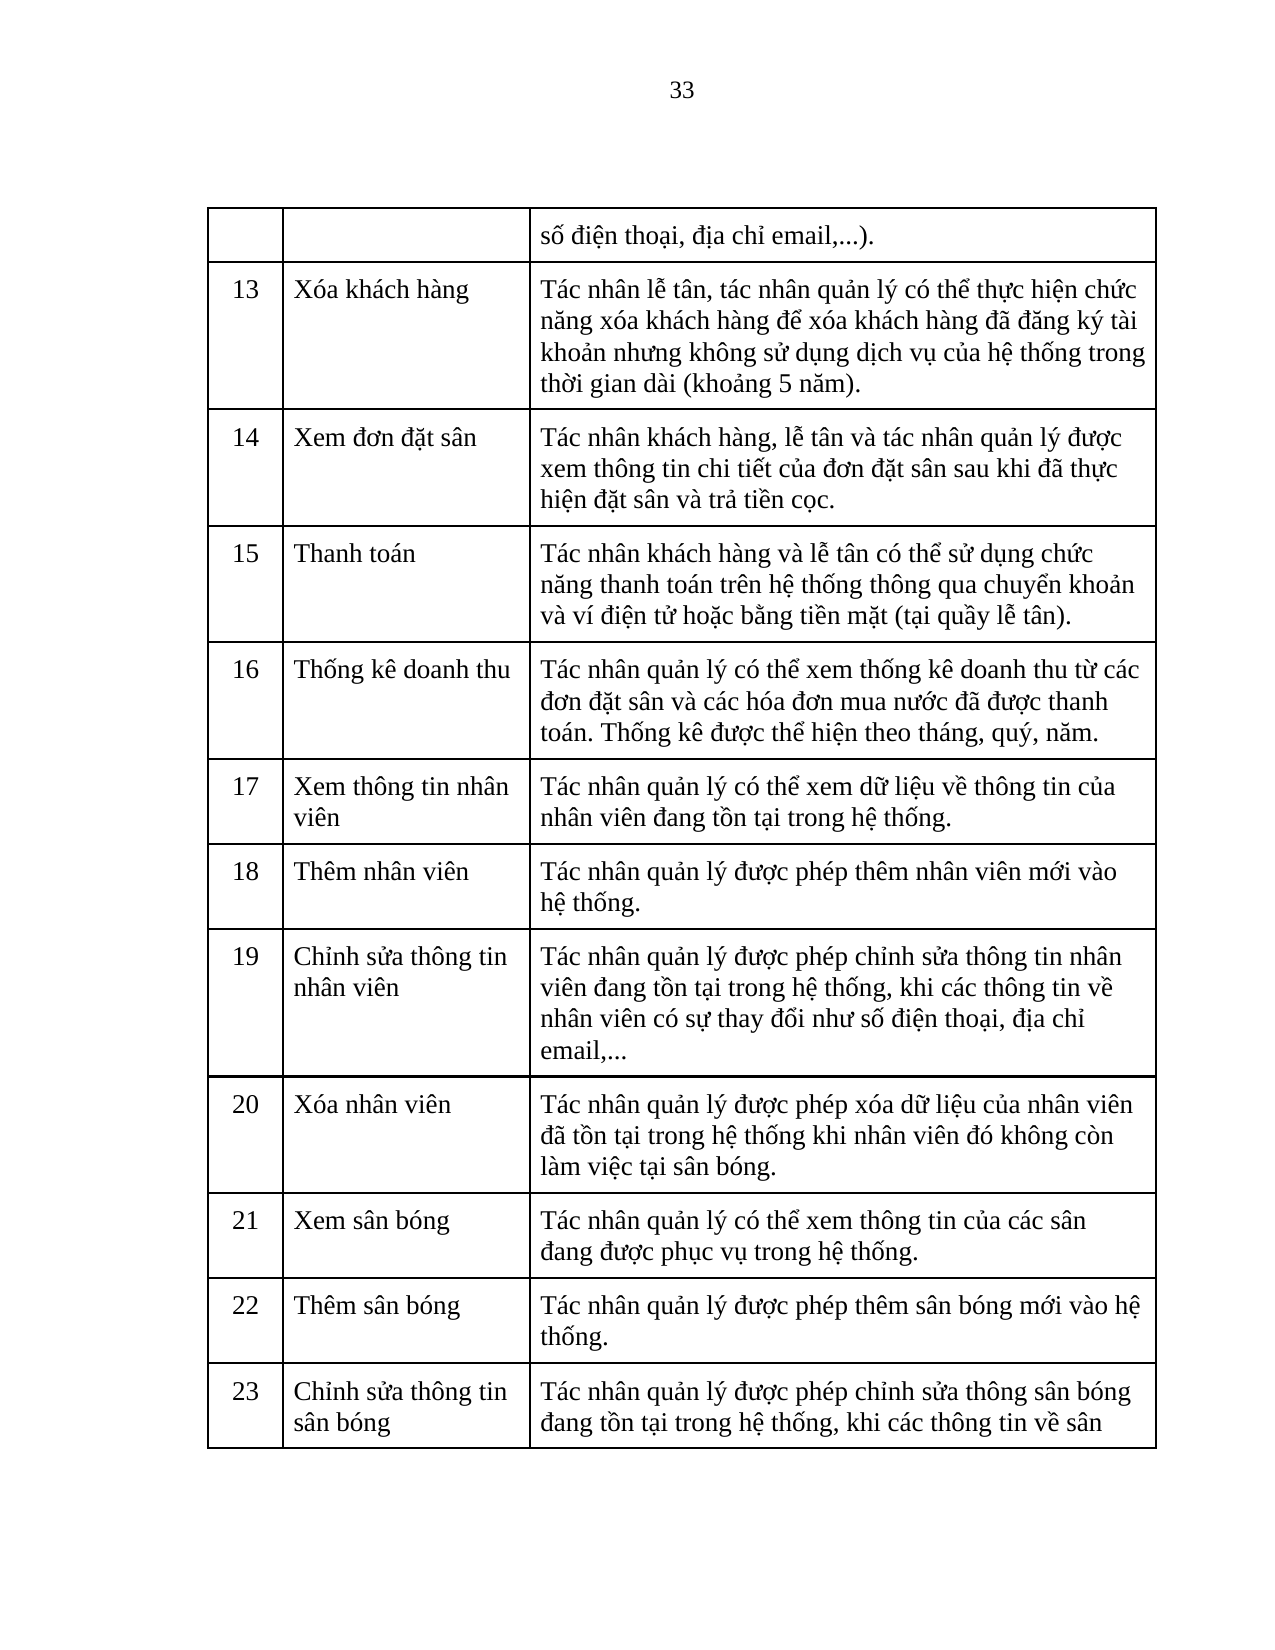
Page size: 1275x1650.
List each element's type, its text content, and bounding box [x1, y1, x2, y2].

table_cell 12 [209, 209, 282, 261]
table_cell Tác nhân quản lý có thể xem dữ liệu về thông tin của nhân viên đang tồn tại trong hệ thống. [531, 760, 1155, 843]
table_cell Xem thông tin nhân viên [284, 760, 529, 843]
table_cell 15 [209, 527, 282, 641]
table_cell Tác nhân lễ tân, tác nhân quản lý có thể thực hiện chức năng xóa khách hàng để xóa khách hàng đã đăng ký tài khoản nhưng không sử dụng dịch vụ của hệ thống trong thời gian dài (khoảng 5 năm). [531, 263, 1155, 408]
table_cell 21 [209, 1194, 282, 1277]
table_cell Tác nhân quản lý có thể xem thống kê doanh thu từ các đơn đặt sân và các hóa đơn mua nước đã được thanh toán. Thống kê được thể hiện theo tháng, quý, năm. [531, 643, 1155, 757]
table_cell 13 [209, 263, 282, 408]
table_cell Xóa nhân viên [284, 1078, 529, 1192]
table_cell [284, 209, 529, 261]
table_cell 20 [209, 1078, 282, 1192]
table_cell Tác nhân khách hàng và lễ tân có thể sử dụng chức năng thanh toán trên hệ thống thông qua chuyển khoản và ví điện tử hoặc bằng tiền mặt (tại quầy lễ tân). [531, 527, 1155, 641]
table_cell Thanh toán [284, 527, 529, 641]
table_cell Chỉnh sửa thông tin nhân viên [284, 930, 529, 1075]
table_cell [531, 209, 1155, 261]
table_cell 19 [209, 930, 282, 1075]
table_cell Xem đơn đặt sân [284, 410, 529, 525]
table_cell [531, 1364, 1155, 1447]
table_cell Thống kê doanh thu [284, 643, 529, 757]
table_cell Tác nhân khách hàng, lễ tân và tác nhân quản lý được xem thông tin chi tiết của đơn đặt sân sau khi đã thực hiện đặt sân và trả tiền cọc. [531, 410, 1155, 525]
table_cell 16 [209, 643, 282, 757]
table_cell Tác nhân quản lý được phép chỉnh sửa thông tin nhân viên đang tồn tại trong hệ thống, khi các thông tin về nhân viên có sự thay đổi như số điện thoại, địa chỉ email,... [531, 930, 1155, 1075]
table_cell 22 [209, 1279, 282, 1362]
table_cell Tác nhân quản lý được phép thêm nhân viên mới vào hệ thống. [531, 845, 1155, 928]
table_cell Tác nhân quản lý được phép thêm sân bóng mới vào hệ thống. [531, 1279, 1155, 1362]
table_cell 17 [209, 760, 282, 843]
table_cell Thêm sân bóng [284, 1279, 529, 1362]
table_cell Xóa khách hàng [284, 263, 529, 408]
table_cell Xem sân bóng [284, 1194, 529, 1277]
table_cell 18 [209, 845, 282, 928]
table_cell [284, 1364, 529, 1447]
table_cell Tác nhân quản lý có thể xem thông tin của các sân đang được phục vụ trong hệ thống. [531, 1194, 1155, 1277]
table_cell Tác nhân quản lý được phép xóa dữ liệu của nhân viên đã tồn tại trong hệ thống khi nhân viên đó không còn làm việc tại sân bóng. [531, 1078, 1155, 1192]
table_cell Thêm nhân viên [284, 845, 529, 928]
table_cell 23 [209, 1364, 282, 1447]
table_cell 14 [209, 410, 282, 525]
